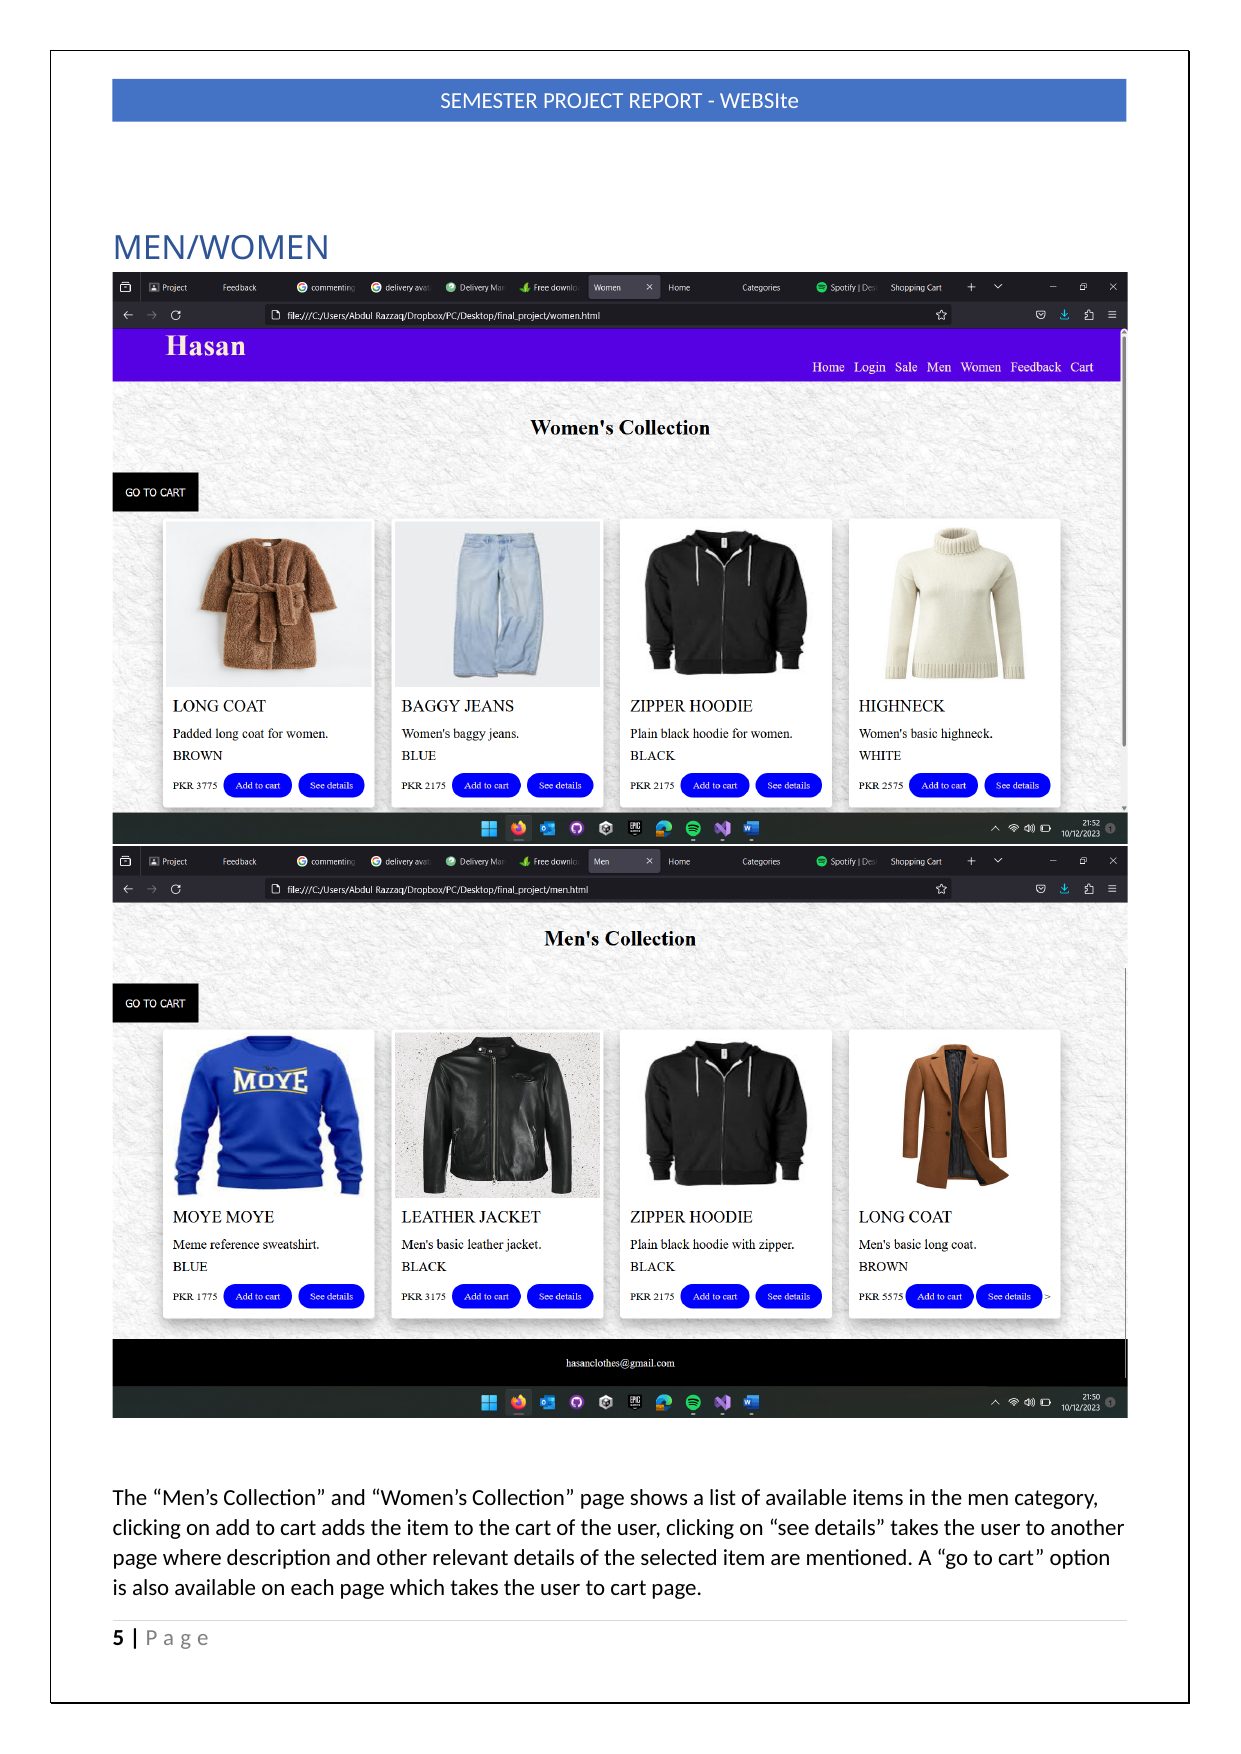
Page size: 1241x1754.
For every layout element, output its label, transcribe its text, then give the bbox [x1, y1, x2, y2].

subtitle MEN/WOMEN [112, 224, 1127, 269]
picture [112, 272, 1128, 844]
text The “Men’s Collection” and “Women’s Collection” page shows a list of available items in the men category, clicking on add to cart adds the item to the cart of the user, clicking on “see details” takes the user to another page where description and other relevant details of the selected item are mentioned. A “go to cart” option is also available on each page which takes the user to cart page. [112, 1483, 1127, 1602]
picture [112, 846, 1128, 1418]
